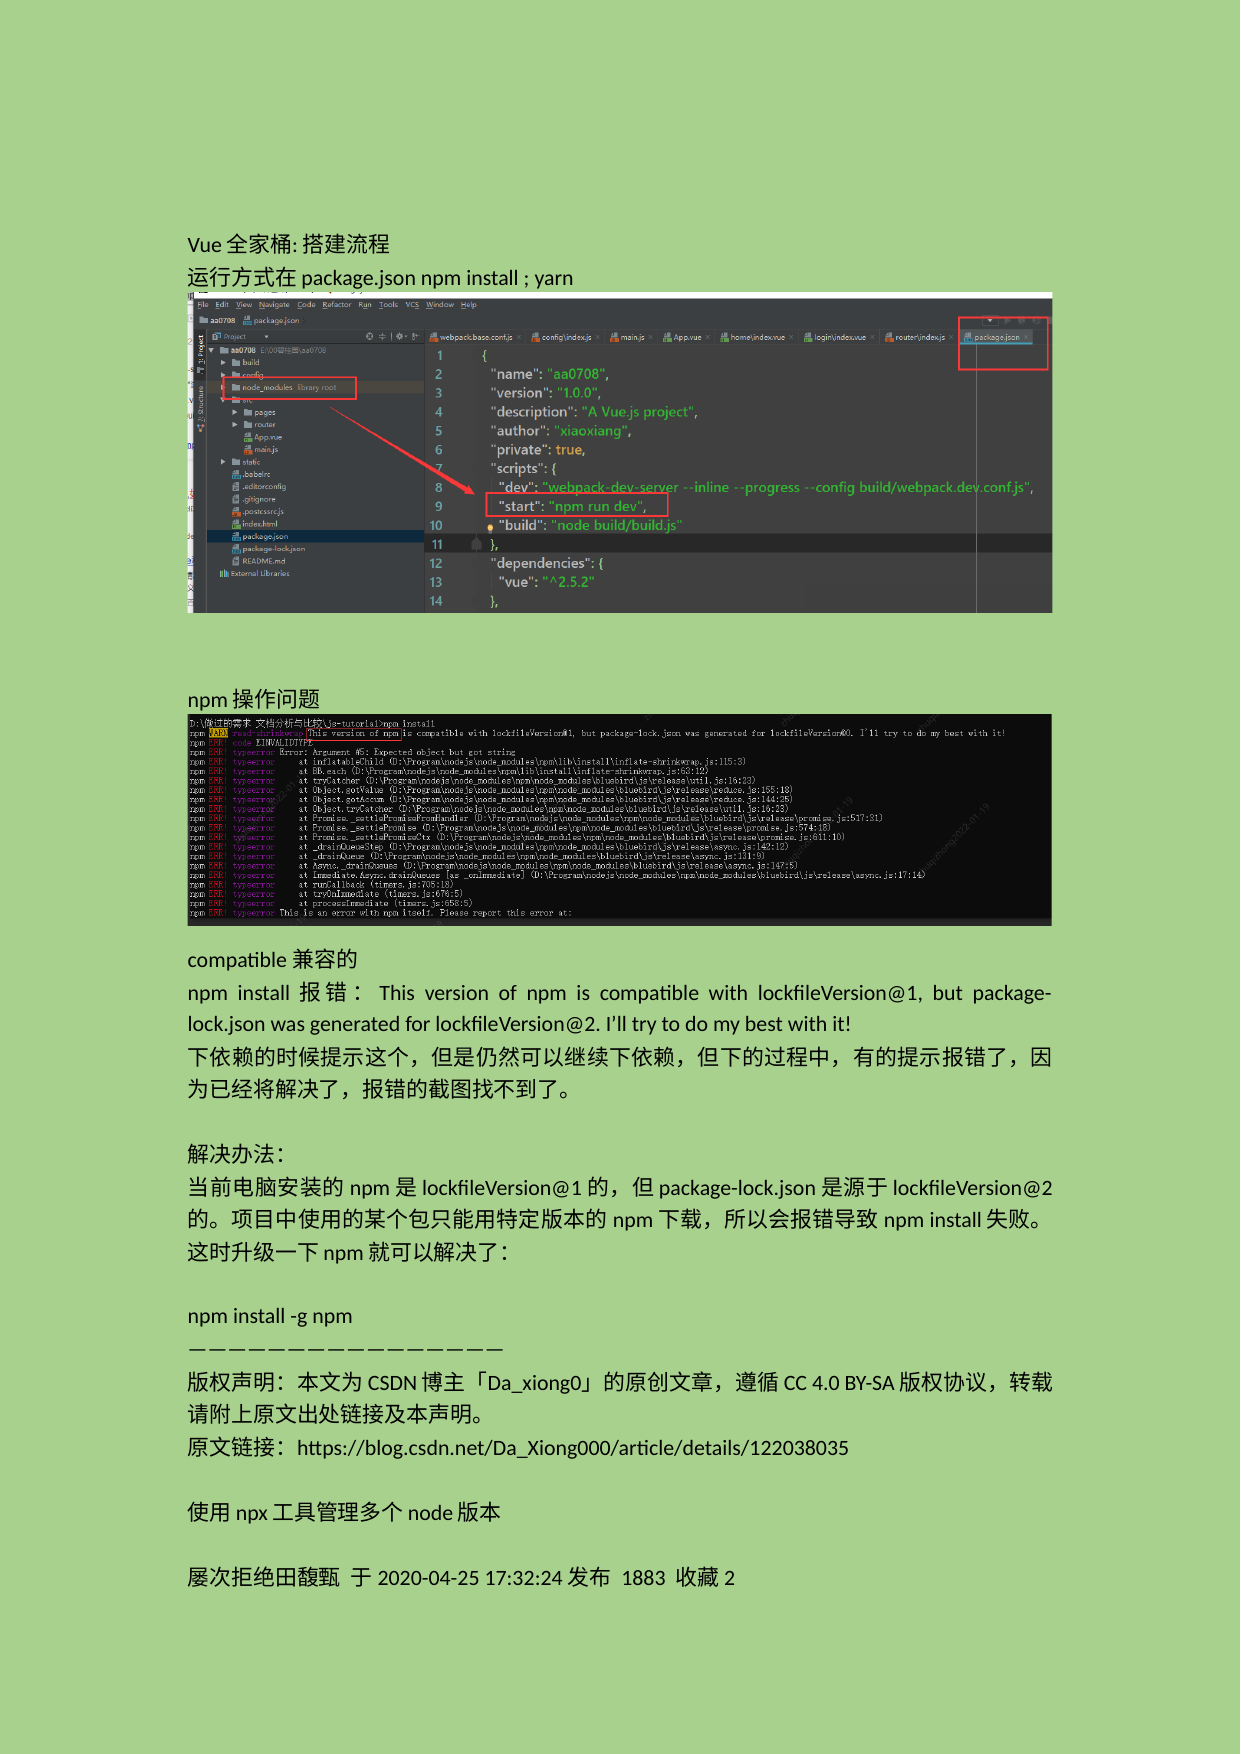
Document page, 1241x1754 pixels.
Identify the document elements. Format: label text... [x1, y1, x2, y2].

text 原文链接：https://blog.csdn.net/Da_Xiong000/article/details/122038035 [187, 1429, 1053, 1462]
text Vue全家桶: 搭建流程 [187, 227, 1053, 259]
text ———————————————— [187, 1332, 1053, 1364]
text 使用npx工具管理多个node版本 [187, 1494, 1053, 1527]
text 当前电脑安装的npm是lockfileVersion@1的，但package-lock.json是源于lockfileVersion@2的。项目中使用的某个包只能用特定版本的npm下载，所以会报错导致npm install失败。这时升级一下npm就可以解决了： [187, 1169, 1053, 1267]
text npm操作问题 [187, 682, 1053, 714]
text 解决办法： [187, 1137, 1053, 1169]
text compatible 兼容的 [187, 942, 1053, 974]
text npm install -g npm [187, 1299, 1053, 1332]
text 屡次拒绝田馥甄 于 2020-04-25 17:32:24 发布 1883 收藏 2 [187, 1559, 1053, 1592]
text npm install报错：This version of npm is compatible with lockfileVersion@1, but package-lock.json was generated for lockfileVersion@2. I’ll try to do my best with it! [187, 974, 1053, 1039]
text 运行方式在package.json npm install ; yarn [187, 259, 1053, 292]
picture [187, 714, 1052, 926]
text 下依赖的时候提示这个，但是仍然可以继续下依赖，但下的过程中，有的提示报错了，因为已经将解决了，报错的截图找不到了。 [187, 1039, 1053, 1104]
text 版权声明：本文为CSDN博主「Da_xiong0」的原创文章，遵循CC 4.0 BY-SA版权协议，转载请附上原文出处链接及本声明。 [187, 1364, 1053, 1429]
picture [187, 292, 1053, 613]
